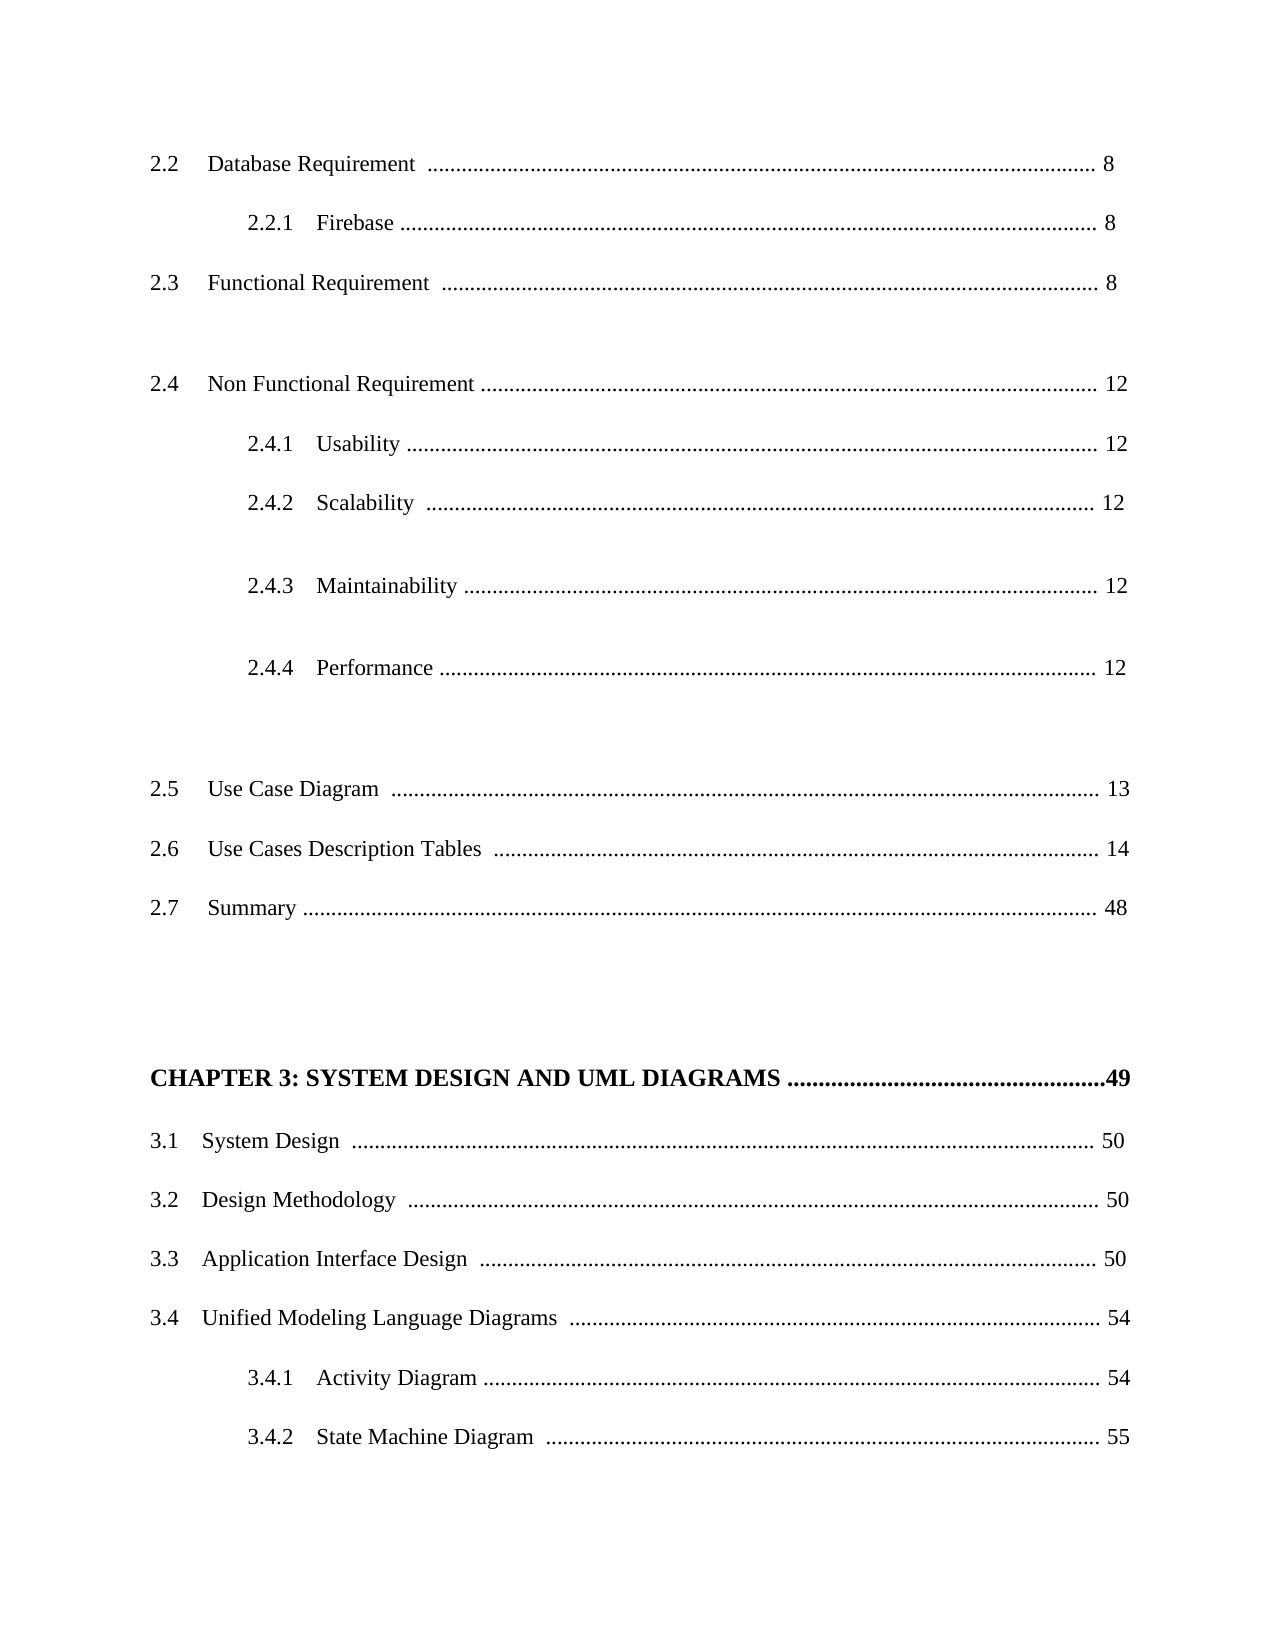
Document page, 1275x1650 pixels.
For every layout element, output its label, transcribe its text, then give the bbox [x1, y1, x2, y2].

text 2.5 Use Case Diagram ............................................................................................................................ 13 [150, 776, 1191, 802]
text 3.4.1 Activity Diagram ............................................................................................................ 54 [150, 1364, 1191, 1390]
text 2.7 Summary ........................................................................................................................................... 48 [150, 894, 1191, 921]
text 2.4 Non Functional Requirement ............................................................................................................ 12 [150, 370, 1191, 397]
text 3.4.2 State Machine Diagram ................................................................................................. 55 [150, 1423, 1191, 1450]
text 3.3 Application Interface Design ............................................................................................................ 50 [150, 1245, 1191, 1272]
text CHAPTER 3: SYSTEM DESIGN AND UML DIAGRAMS ...................................................49 [150, 1063, 1191, 1092]
text 3.2 Design Methodology ......................................................................................................................... 50 [150, 1186, 1191, 1212]
text 2.4.2 Scalability ..................................................................................................................... 12 [150, 489, 1191, 516]
text 2.6 Use Cases Description Tables .......................................................................................................... 14 [150, 835, 1191, 861]
text 2.2 Database Requirement ..................................................................................................................... 8 [150, 150, 1191, 176]
text 2.4.1 Usability ......................................................................................................................... 12 [150, 429, 1191, 456]
text 2.2.1 Firebase .......................................................................................................................... 8 [150, 209, 1191, 236]
text 2.4.3 Maintainability ............................................................................................................... 12 [150, 572, 1191, 598]
text 2.4.4 Performance ................................................................................................................... 12 [150, 654, 1191, 680]
text 3.1 System Design .................................................................................................................................. 50 [150, 1127, 1191, 1153]
text 3.4 Unified Modeling Language Diagrams ............................................................................................. 54 [150, 1304, 1191, 1331]
text 2.3 Functional Requirement ................................................................................................................... 8 [150, 268, 1191, 295]
